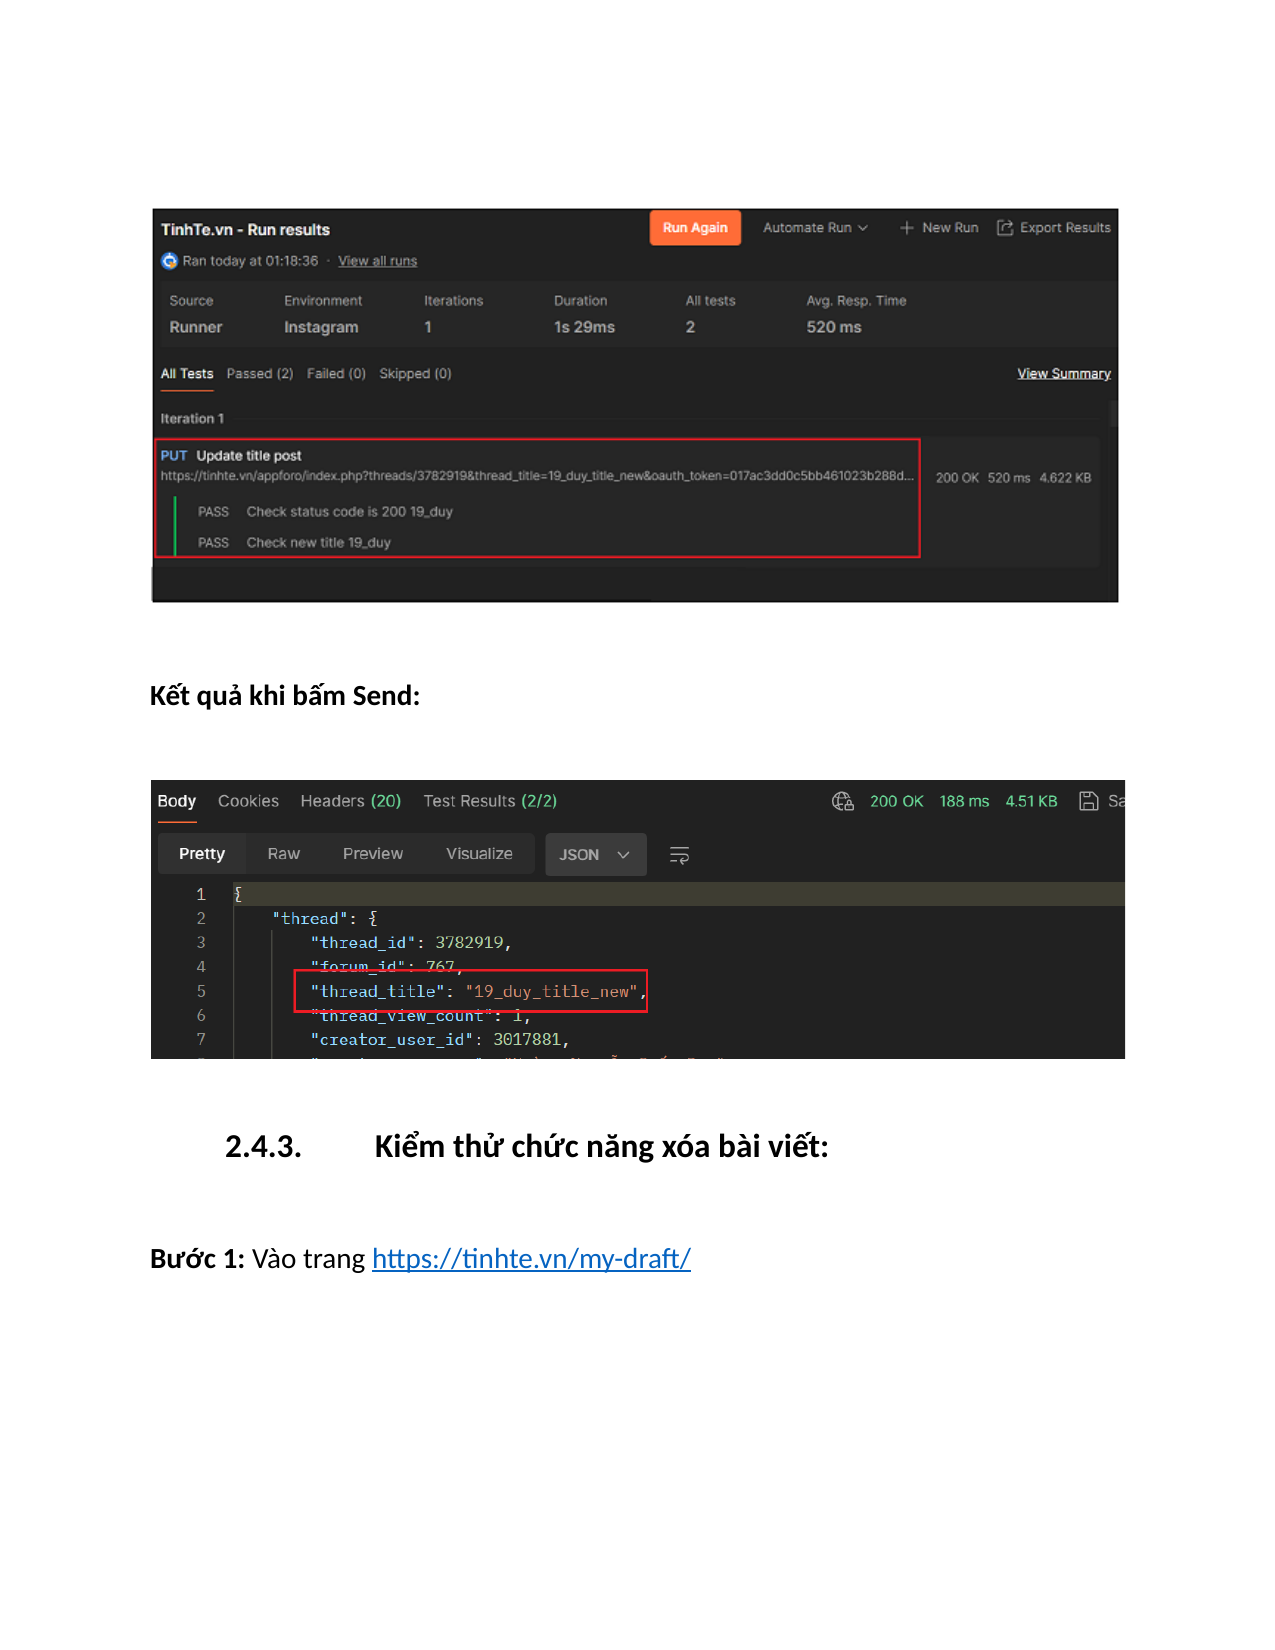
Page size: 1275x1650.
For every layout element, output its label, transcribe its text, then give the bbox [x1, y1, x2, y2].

text Kết quả khi bấm Send: [150, 677, 1125, 712]
picture [150, 200, 1125, 610]
list Kiểm thử chức năng xóa bài viết: [225, 1125, 1125, 1166]
picture [150, 780, 1125, 1059]
text Bước 1: Vào trang https://tinhte.vn/my-draft/ [150, 1240, 1125, 1275]
